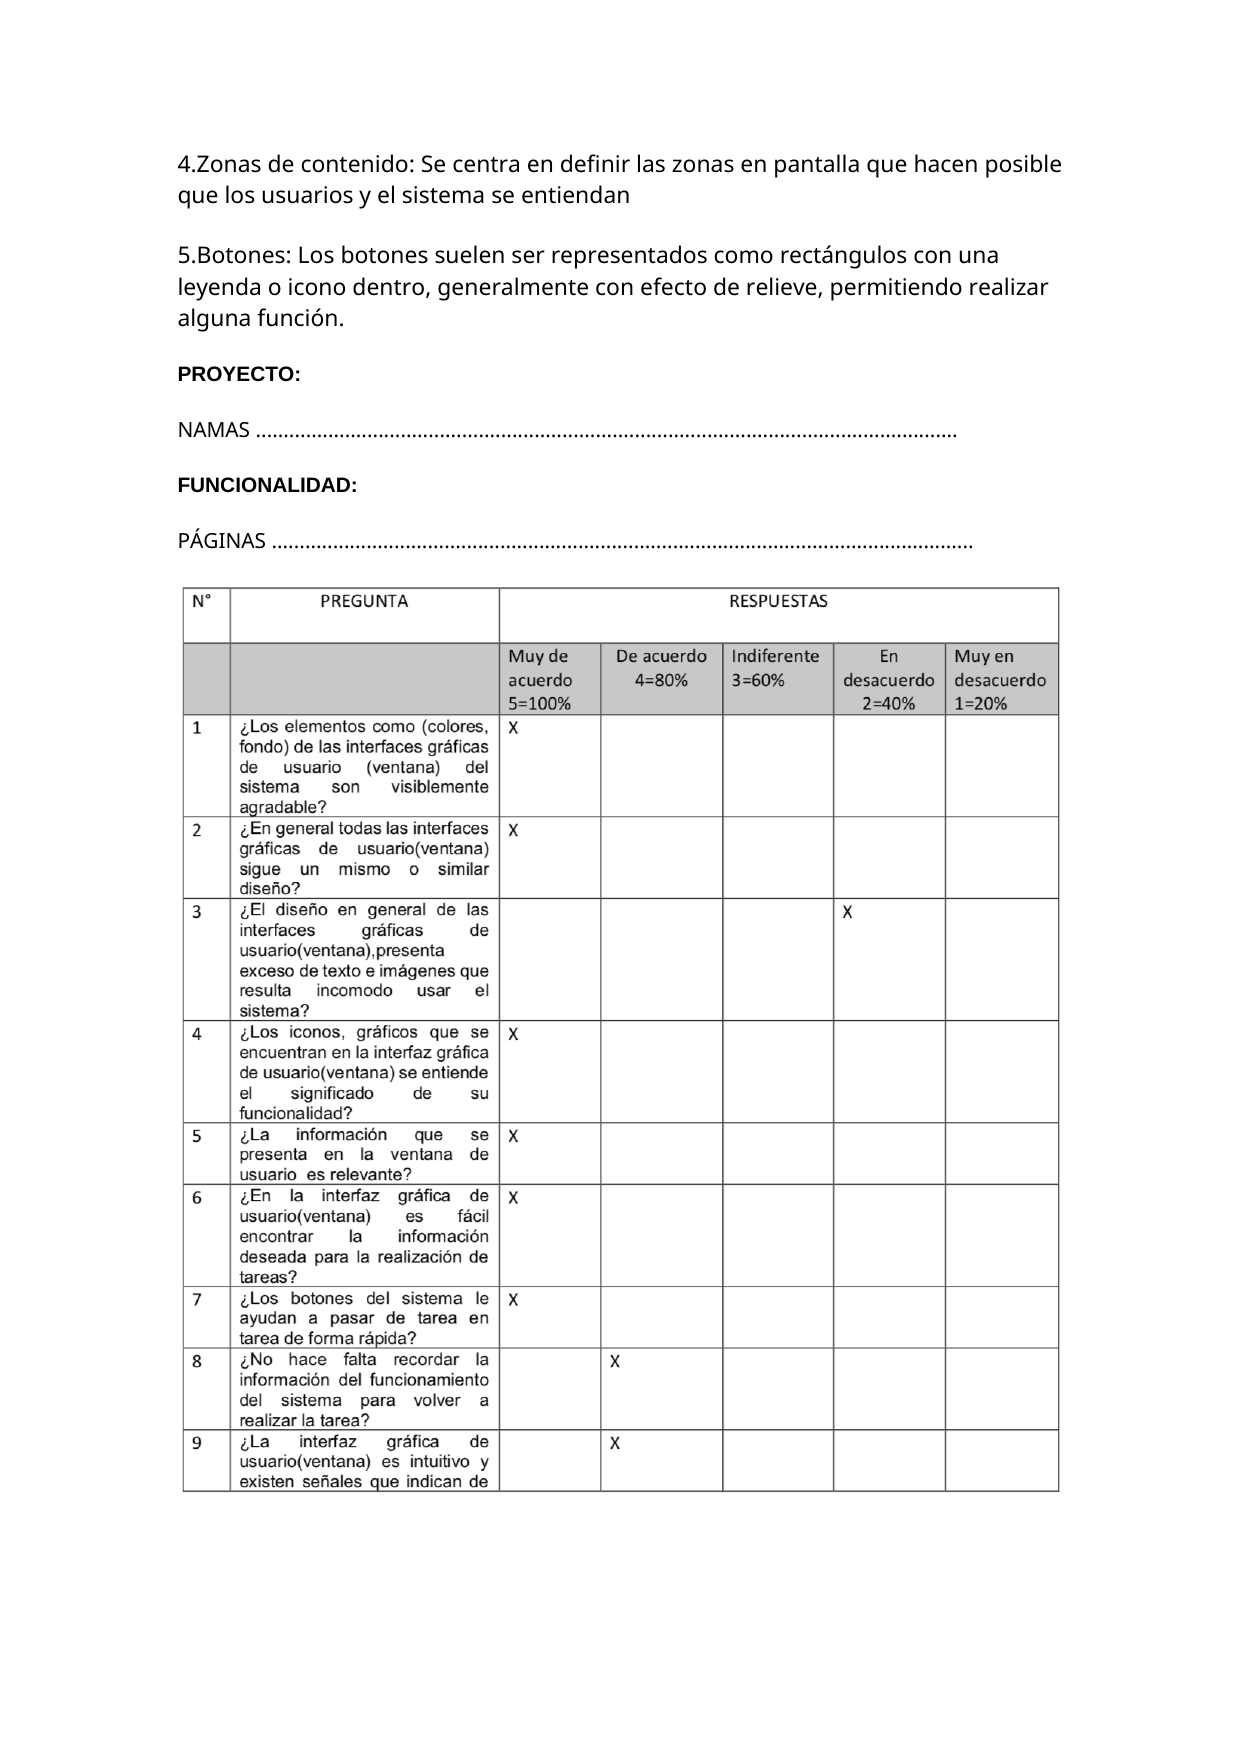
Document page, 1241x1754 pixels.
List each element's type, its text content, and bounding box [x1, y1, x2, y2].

text 4.Zonas de contenido: Se centra en definir las zonas en pantalla que hacen posible que los usuarios y el sistema se entiendan [177, 148, 1063, 210]
text 5.Botones: Los botones suelen ser representados como rectángulos con una leyenda o icono dentro, generalmente con efecto de relieve, permitiendo realizar alguna función. [177, 239, 1063, 333]
text NAMAS .............................................................................................................................. [177, 415, 1063, 444]
text FUNCIONALIDAD: [177, 473, 1063, 497]
text PROYECTO: [177, 362, 1063, 386]
picture [177, 583, 1063, 1499]
text PÁGINAS .............................................................................................................................. [177, 526, 1063, 554]
